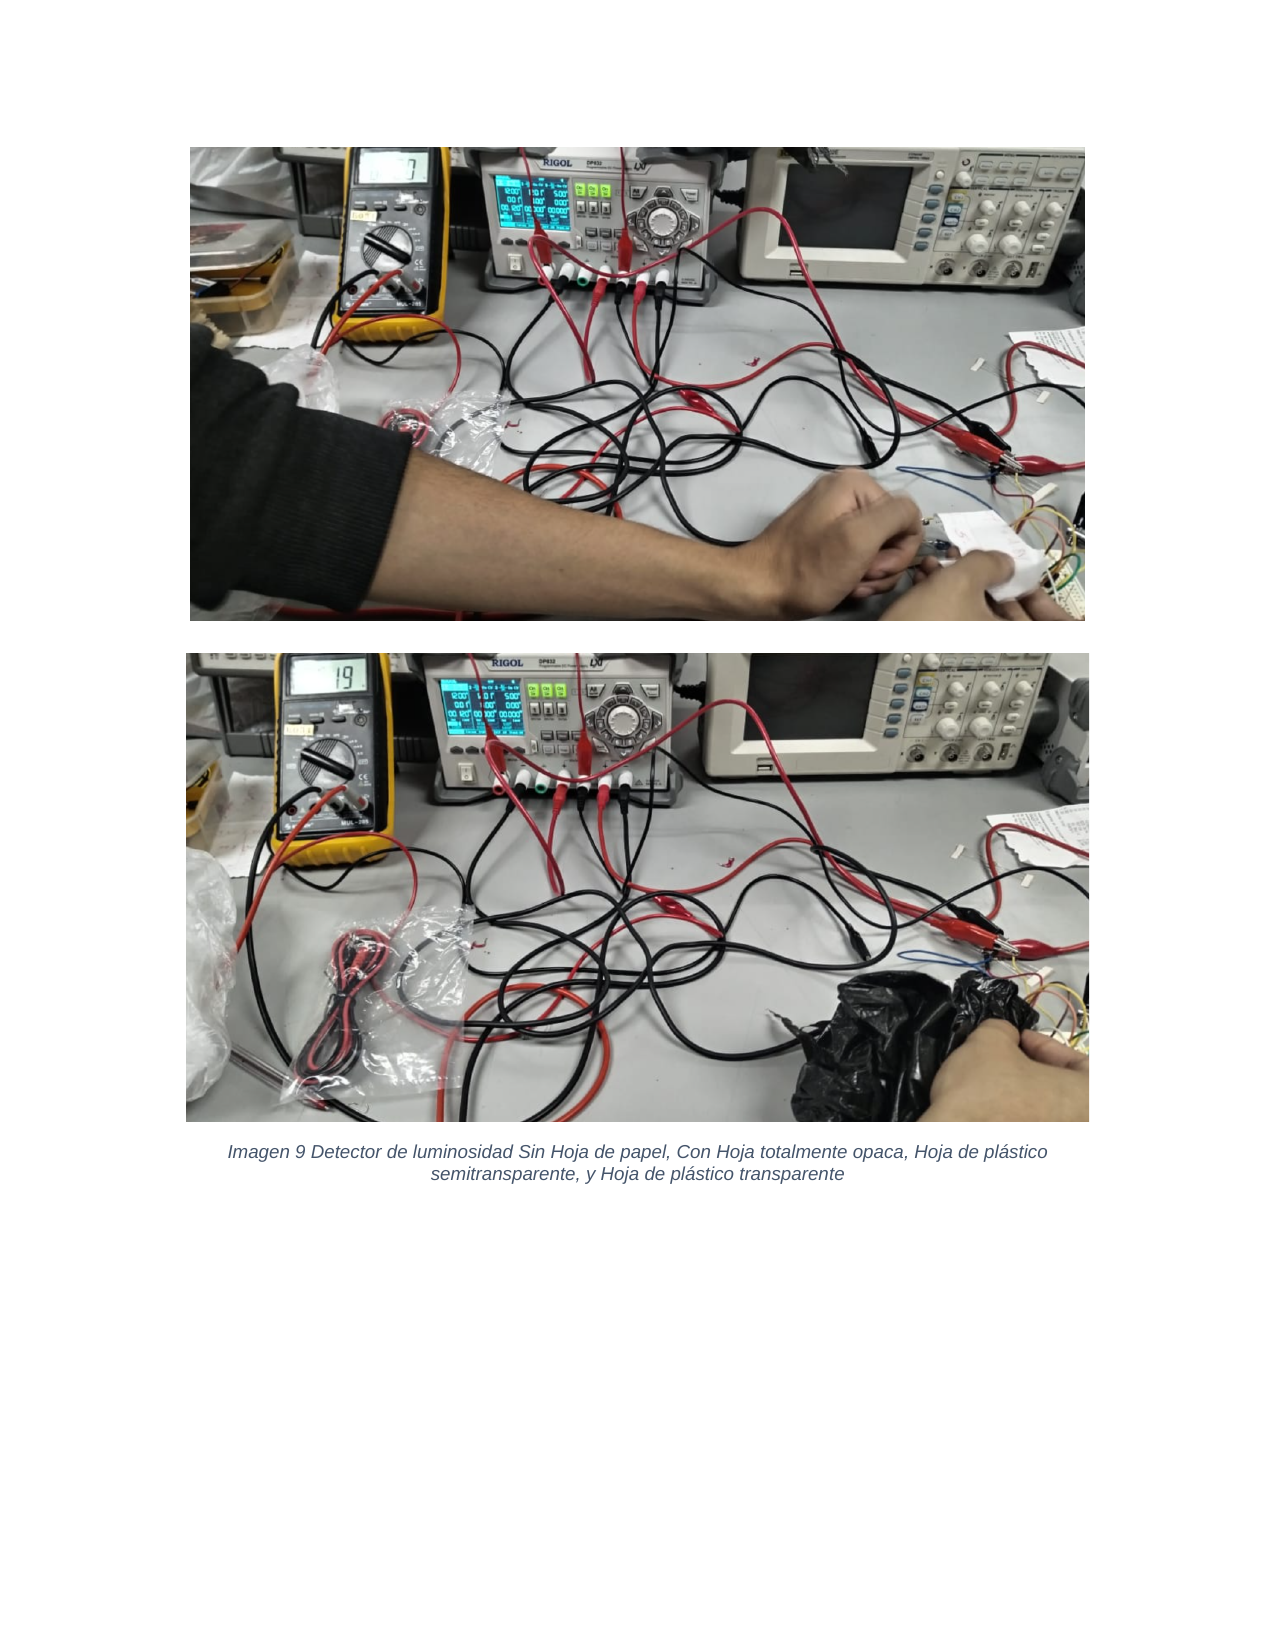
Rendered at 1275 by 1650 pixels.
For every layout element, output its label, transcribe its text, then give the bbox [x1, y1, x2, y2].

picture [190, 147, 1085, 621]
picture [186, 653, 1090, 1122]
